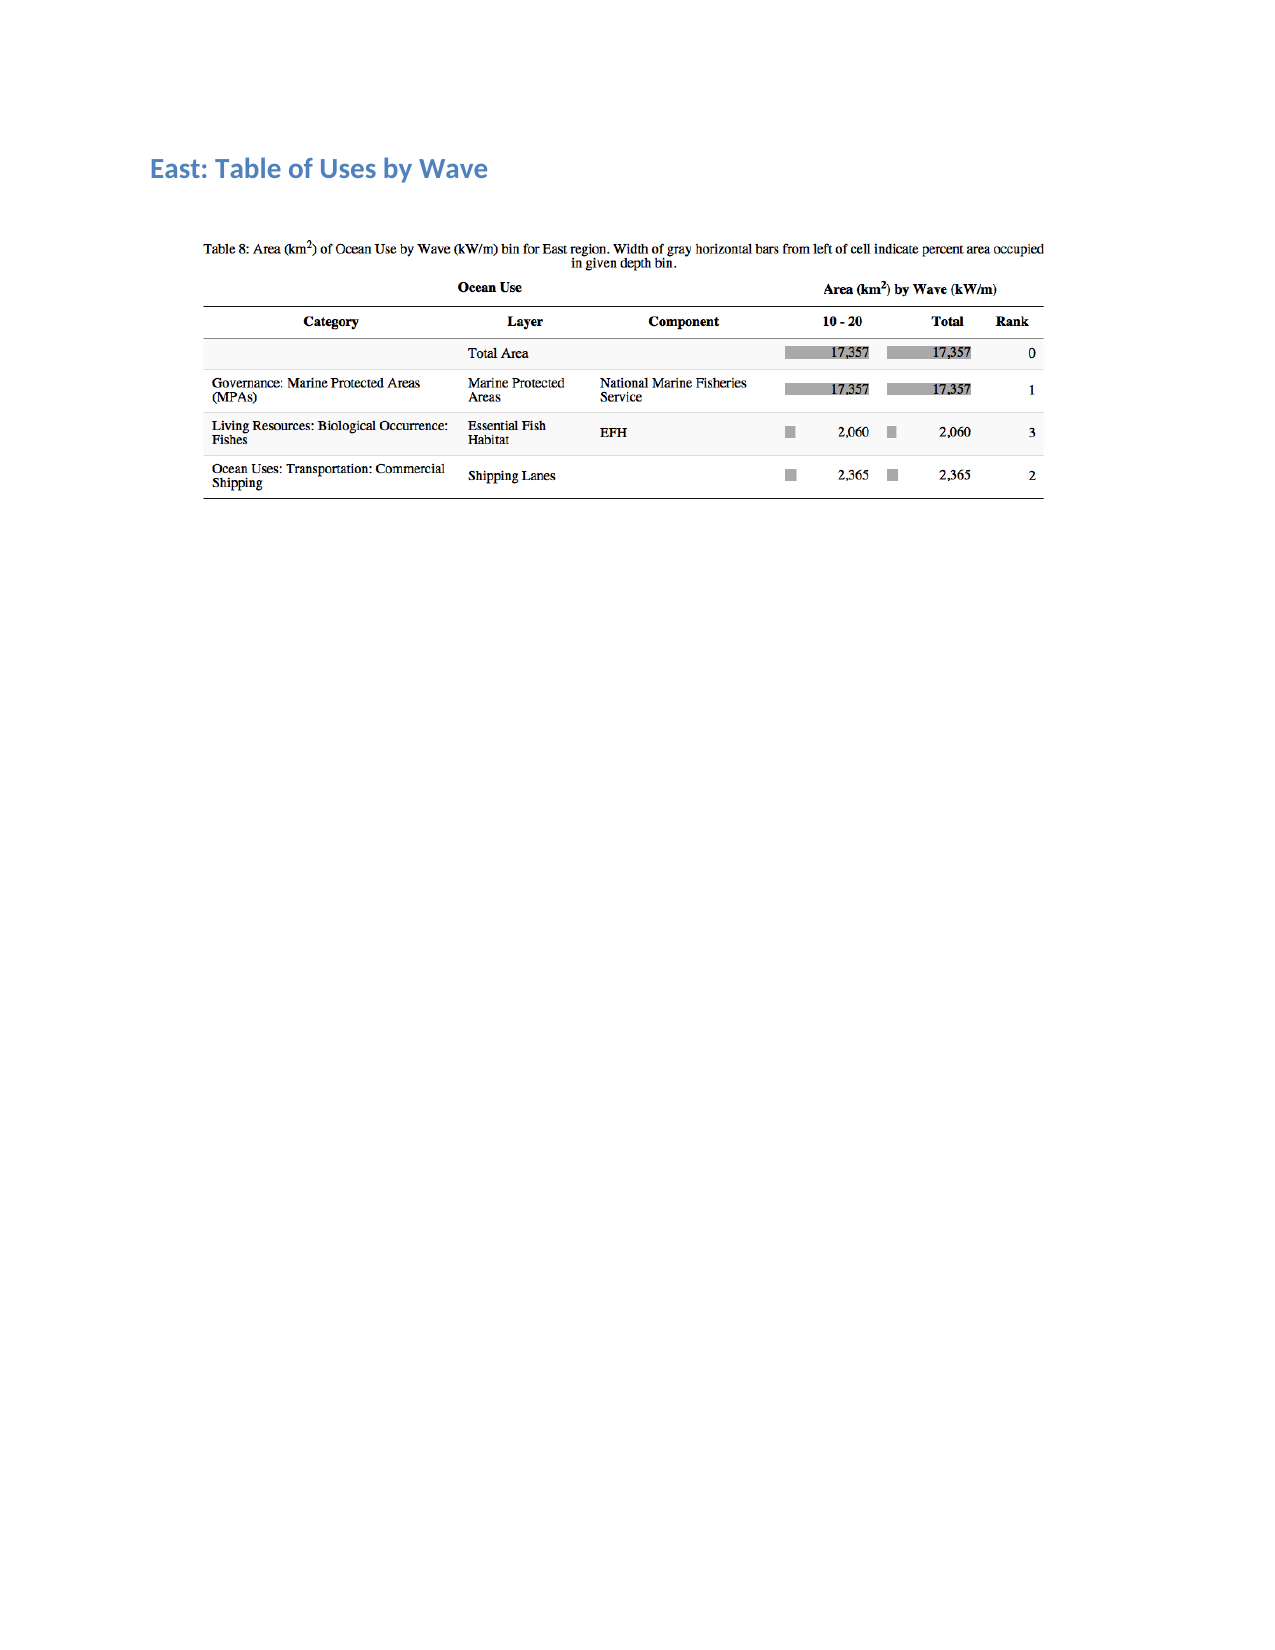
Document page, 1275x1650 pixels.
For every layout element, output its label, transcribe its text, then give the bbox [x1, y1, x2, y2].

picture [168, 204, 1044, 712]
subtitle East: Table of Uses by Wave [150, 150, 1125, 186]
